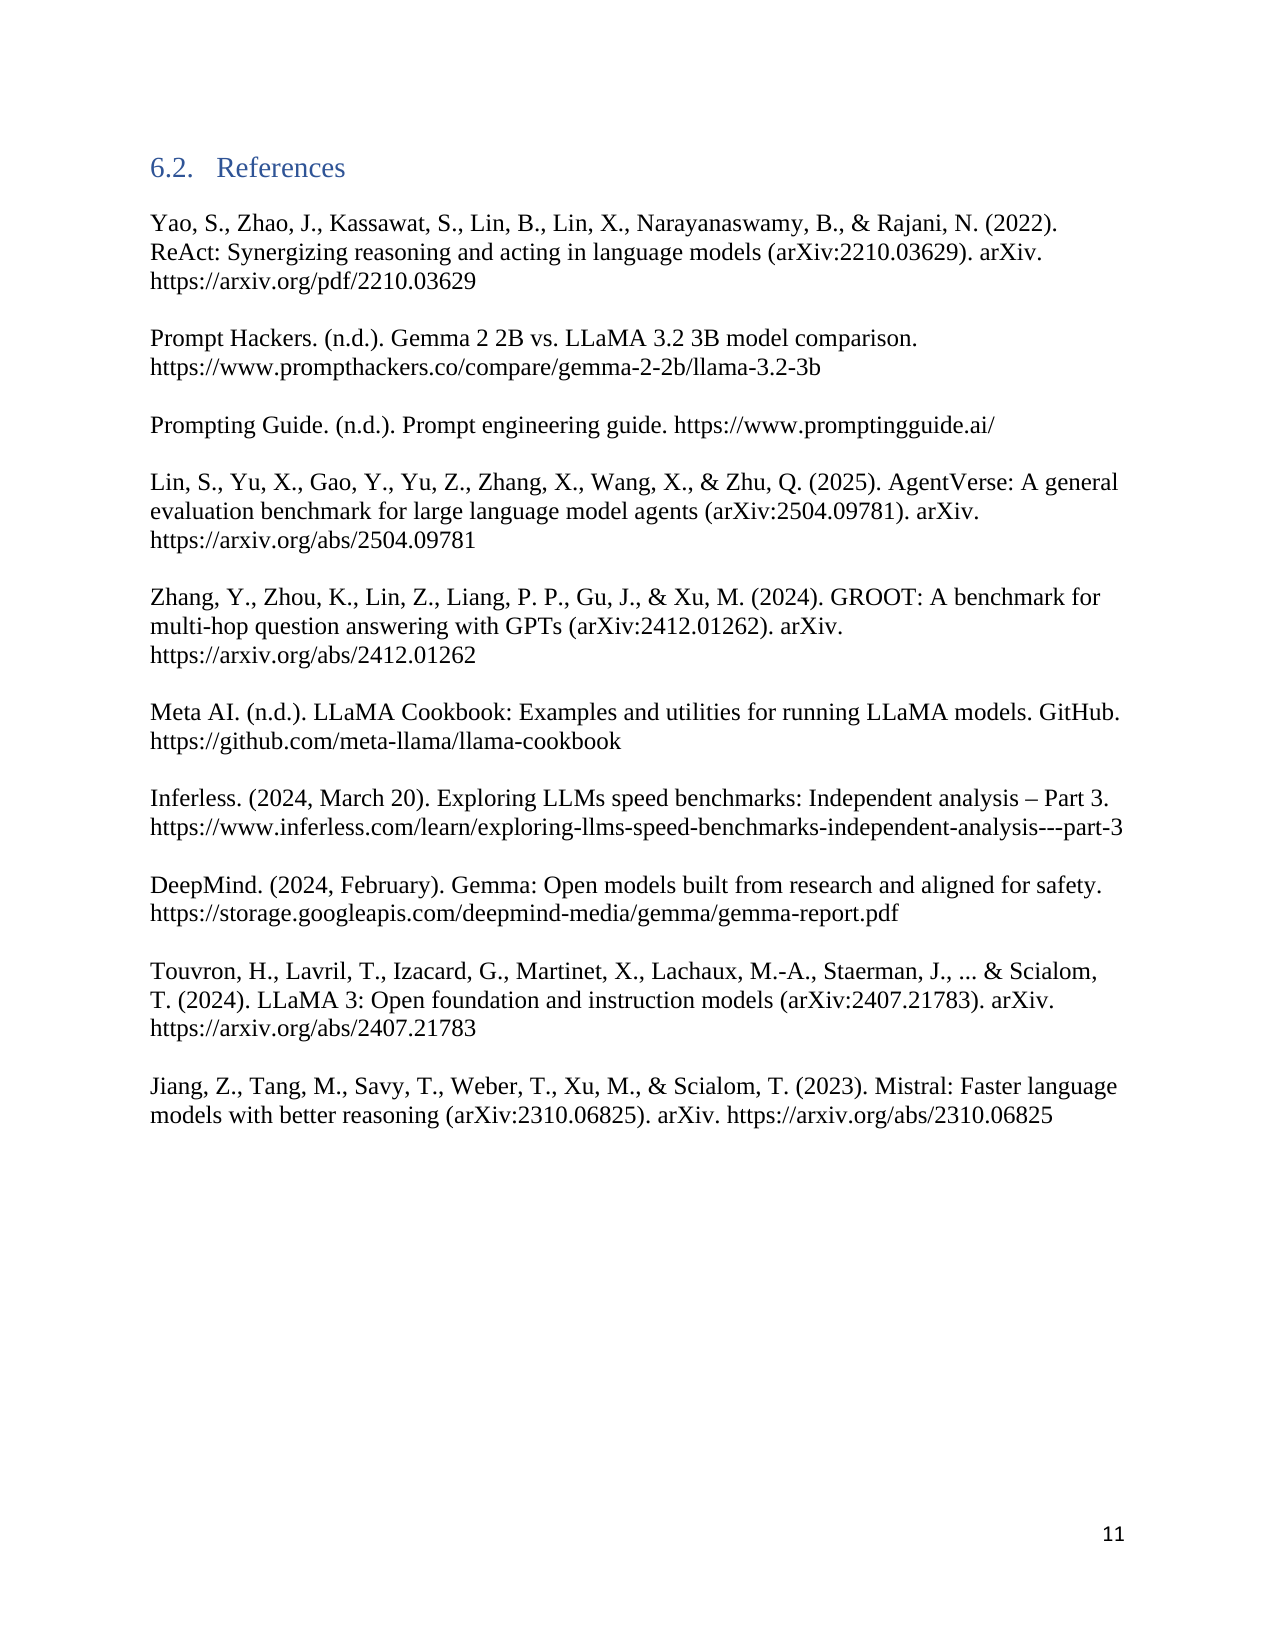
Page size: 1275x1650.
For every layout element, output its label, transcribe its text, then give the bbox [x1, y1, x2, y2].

text DeepMind. (2024, February). Gemma: Open models built from research and aligned for safety. https://storage.googleapis.com/deepmind-media/gemma/gemma-report.pdf [150, 870, 1125, 927]
text Meta AI. (n.d.). LLaMA Cookbook: Examples and utilities for running LLaMA models. GitHub. https://github.com/meta-llama/llama-cookbook [150, 697, 1125, 755]
text Jiang, Z., Tang, M., Savy, T., Weber, T., Xu, M., & Scialom, T. (2023). Mistral: Faster language models with better reasoning (arXiv:2310.06825). arXiv. https://arxiv.org/abs/2310.06825 [150, 1071, 1125, 1128]
text Prompt Hackers. (n.d.). Gemma 2 2B vs. LLaMA 3.2 3B model comparison. https://www.prompthackers.co/compare/gemma-2-2b/llama-3.2-3b [150, 323, 1125, 381]
text Zhang, Y., Zhou, K., Lin, Z., Liang, P. P., Gu, J., & Xu, M. (2024). GROOT: A benchmark for multi-hop question answering with GPTs (arXiv:2412.01262). arXiv. https://arxiv.org/abs/2412.01262 [150, 582, 1125, 668]
text Touvron, H., Lavril, T., Izacard, G., Martinet, X., Lachaux, M.-A., Staerman, J., ... & Scialom, T. (2024). LLaMA 3: Open foundation and instruction models (arXiv:2407.21783). arXiv. https://arxiv.org/abs/2407.21783 [150, 956, 1125, 1042]
subtitle References [150, 150, 1125, 183]
text Yao, S., Zhao, J., Kassawat, S., Lin, B., Lin, X., Narayanaswamy, B., & Rajani, N. (2022). ReAct: Synergizing reasoning and acting in language models (arXiv:2210.03629). arXiv. https://arxiv.org/pdf/2210.03629 [150, 208, 1125, 295]
text Lin, S., Yu, X., Gao, Y., Yu, Z., Zhang, X., Wang, X., & Zhu, Q. (2025). AgentVerse: A general evaluation benchmark for large language model agents (arXiv:2504.09781). arXiv. https://arxiv.org/abs/2504.09781 [150, 467, 1125, 553]
text Inferless. (2024, March 20). Exploring LLMs speed benchmarks: Independent analysis – Part 3. https://www.inferless.com/learn/exploring-llms-speed-benchmarks-independent-analysis---part-3 [150, 783, 1125, 841]
text Prompting Guide. (n.d.). Prompt engineering guide. https://www.promptingguide.ai/ [150, 410, 1125, 438]
